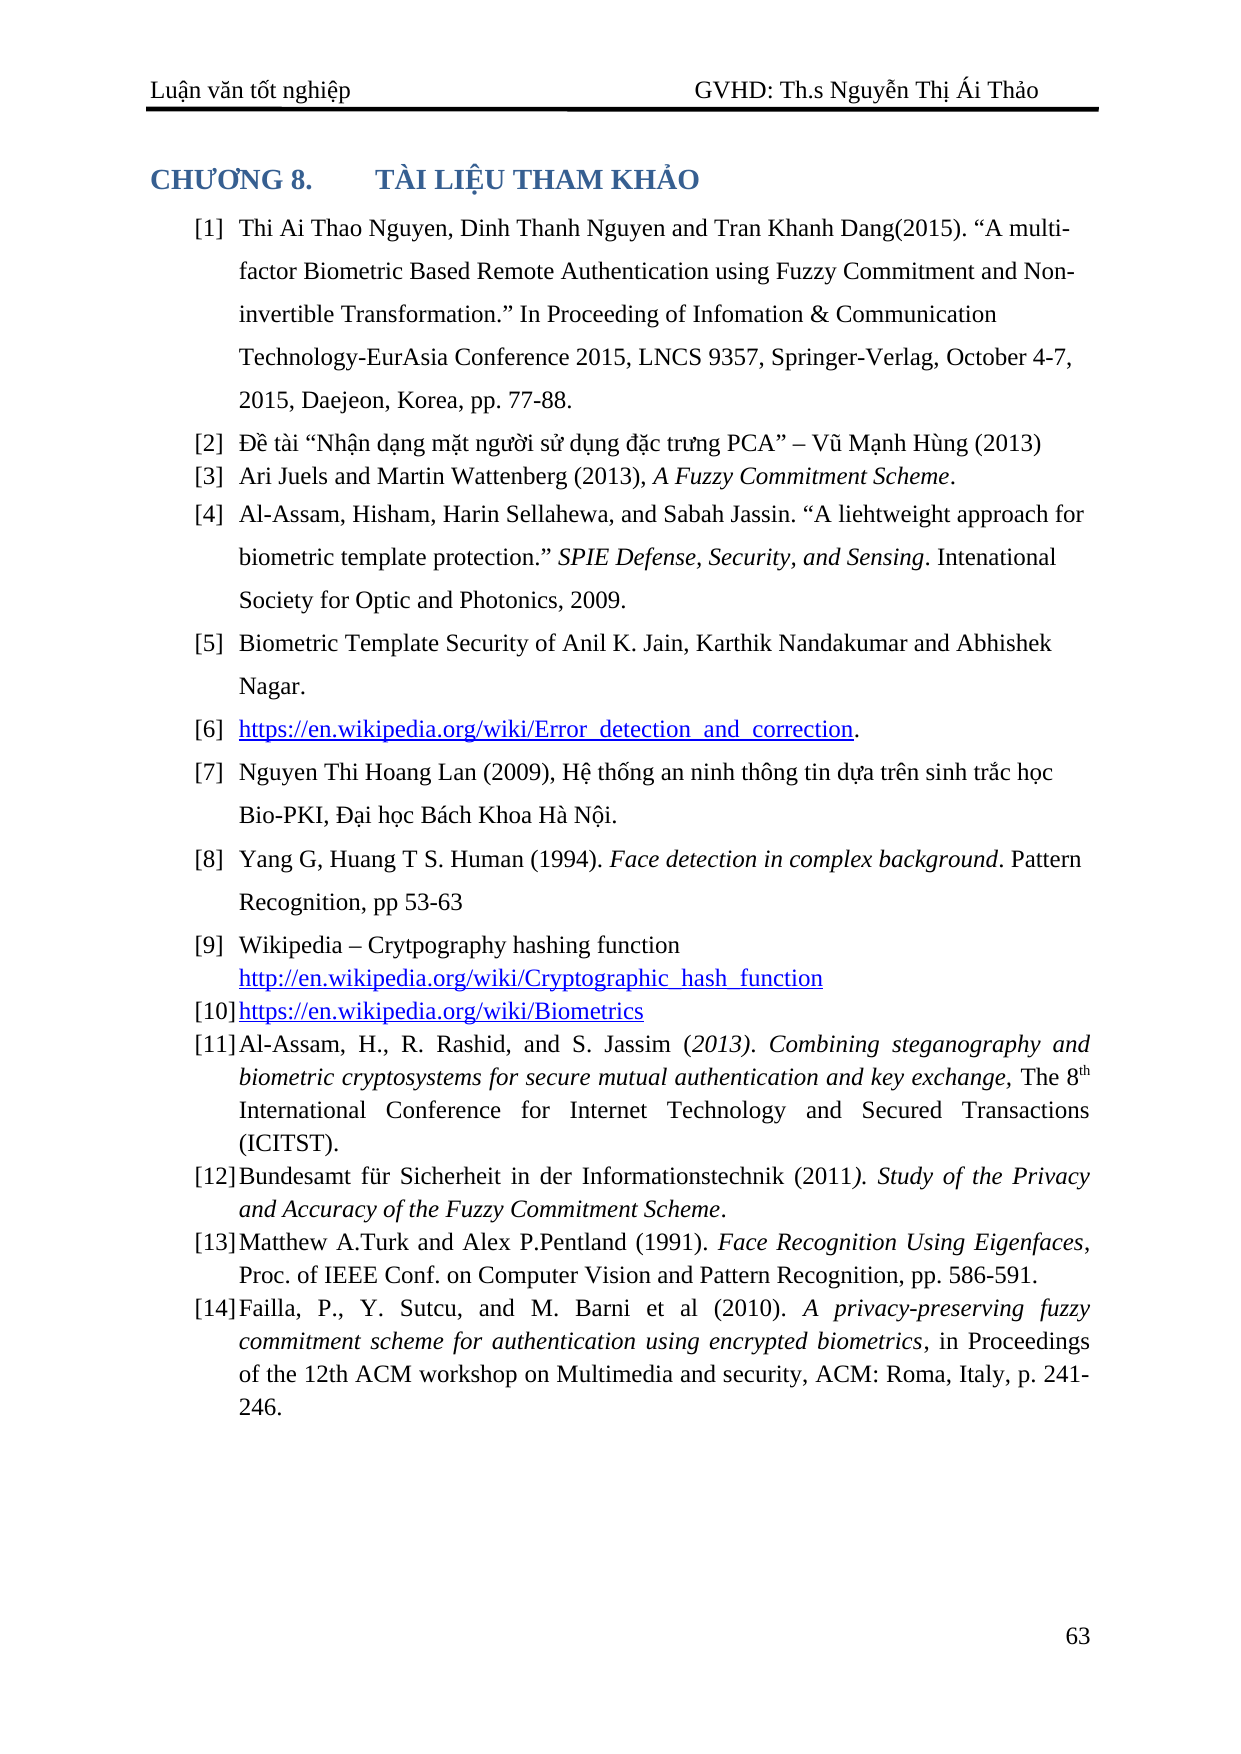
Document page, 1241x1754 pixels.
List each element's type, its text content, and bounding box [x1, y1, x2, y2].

list Failla, P., Y. Sutcu, and M. Barni et al (2010). A privacy-preserving fuzzy commitment scheme for authentication using encrypted biometrics, in Proceedings of the 12th ACM workshop on Multimedia and security, ACM: Roma, Italy, p. 241-246. [194, 1293, 1090, 1421]
list Thi Ai Thao Nguyen, Dinh Thanh Nguyen and Tran Khanh Dang(2015). “A multi-factor Biometric Based Remote Authentication using Fuzzy Commitment and Non-invertible Transformation.” In Proceeding of Infomation & Communication Technology-EurAsia Conference 2015, LNCS 9357, Springer-Verlag, October 4-7, 2015, Daejeon, Korea, pp. 77-88. [194, 213, 1090, 414]
list https://en.wikipedia.org/wiki/Error_detection_and_correction. [194, 714, 1090, 743]
list https://en.wikipedia.org/wiki/Biometrics [194, 996, 1090, 1025]
list TÀI LIỆU THAM KHẢO [150, 162, 1090, 196]
list Đề tài “Nhận dạng mặt người sử dụng đặc trưng PCA” – Vũ Mạnh Hùng (2013) [194, 428, 1090, 457]
list Al-Assam, H., R. Rashid, and S. Jassim (2013). Combining steganography and biometric cryptosystems for secure mutual authentication and key exchange, The 8th International Conference for Internet Technology and Secured Transactions (ICITST). [194, 1029, 1090, 1157]
list Matthew A.Turk and Alex P.Pentland (1991). Face Recognition Using Eigenfaces, Proc. of IEEE Conf. on Computer Vision and Pattern Recognition, pp. 586-591. [194, 1227, 1090, 1289]
list Al-Assam, Hisham, Harin Sellahewa, and Sabah Jassin. “A liehtweight approach for biometric template protection.” SPIE Defense, Security, and Sensing. Intenational Society for Optic and Photonics, 2009. [194, 499, 1090, 614]
list Wikipedia – Crytpography hashing function http://en.wikipedia.org/wiki/Cryptographic_hash_function [194, 930, 1090, 992]
list Yang G, Huang T S. Human (1994). Face detection in complex background. Pattern Recognition, pp 53-63 [194, 844, 1090, 916]
list Bundesamt für Sicherheit in der Informationstechnik (2011). Study of the Privacy and Accuracy of the Fuzzy Commitment Scheme. [194, 1161, 1090, 1223]
list Biometric Template Security of Anil K. Jain, Karthik Nandakumar and Abhishek Nagar. [194, 628, 1090, 700]
list Ari Juels and Martin Wattenberg (2013), A Fuzzy Commitment Scheme. [194, 461, 1090, 490]
list Nguyen Thi Hoang Lan (2009), Hệ thống an ninh thông tin dựa trên sinh trắc học Bio-PKI, Đại học Bách Khoa Hà Nội. [194, 757, 1090, 829]
